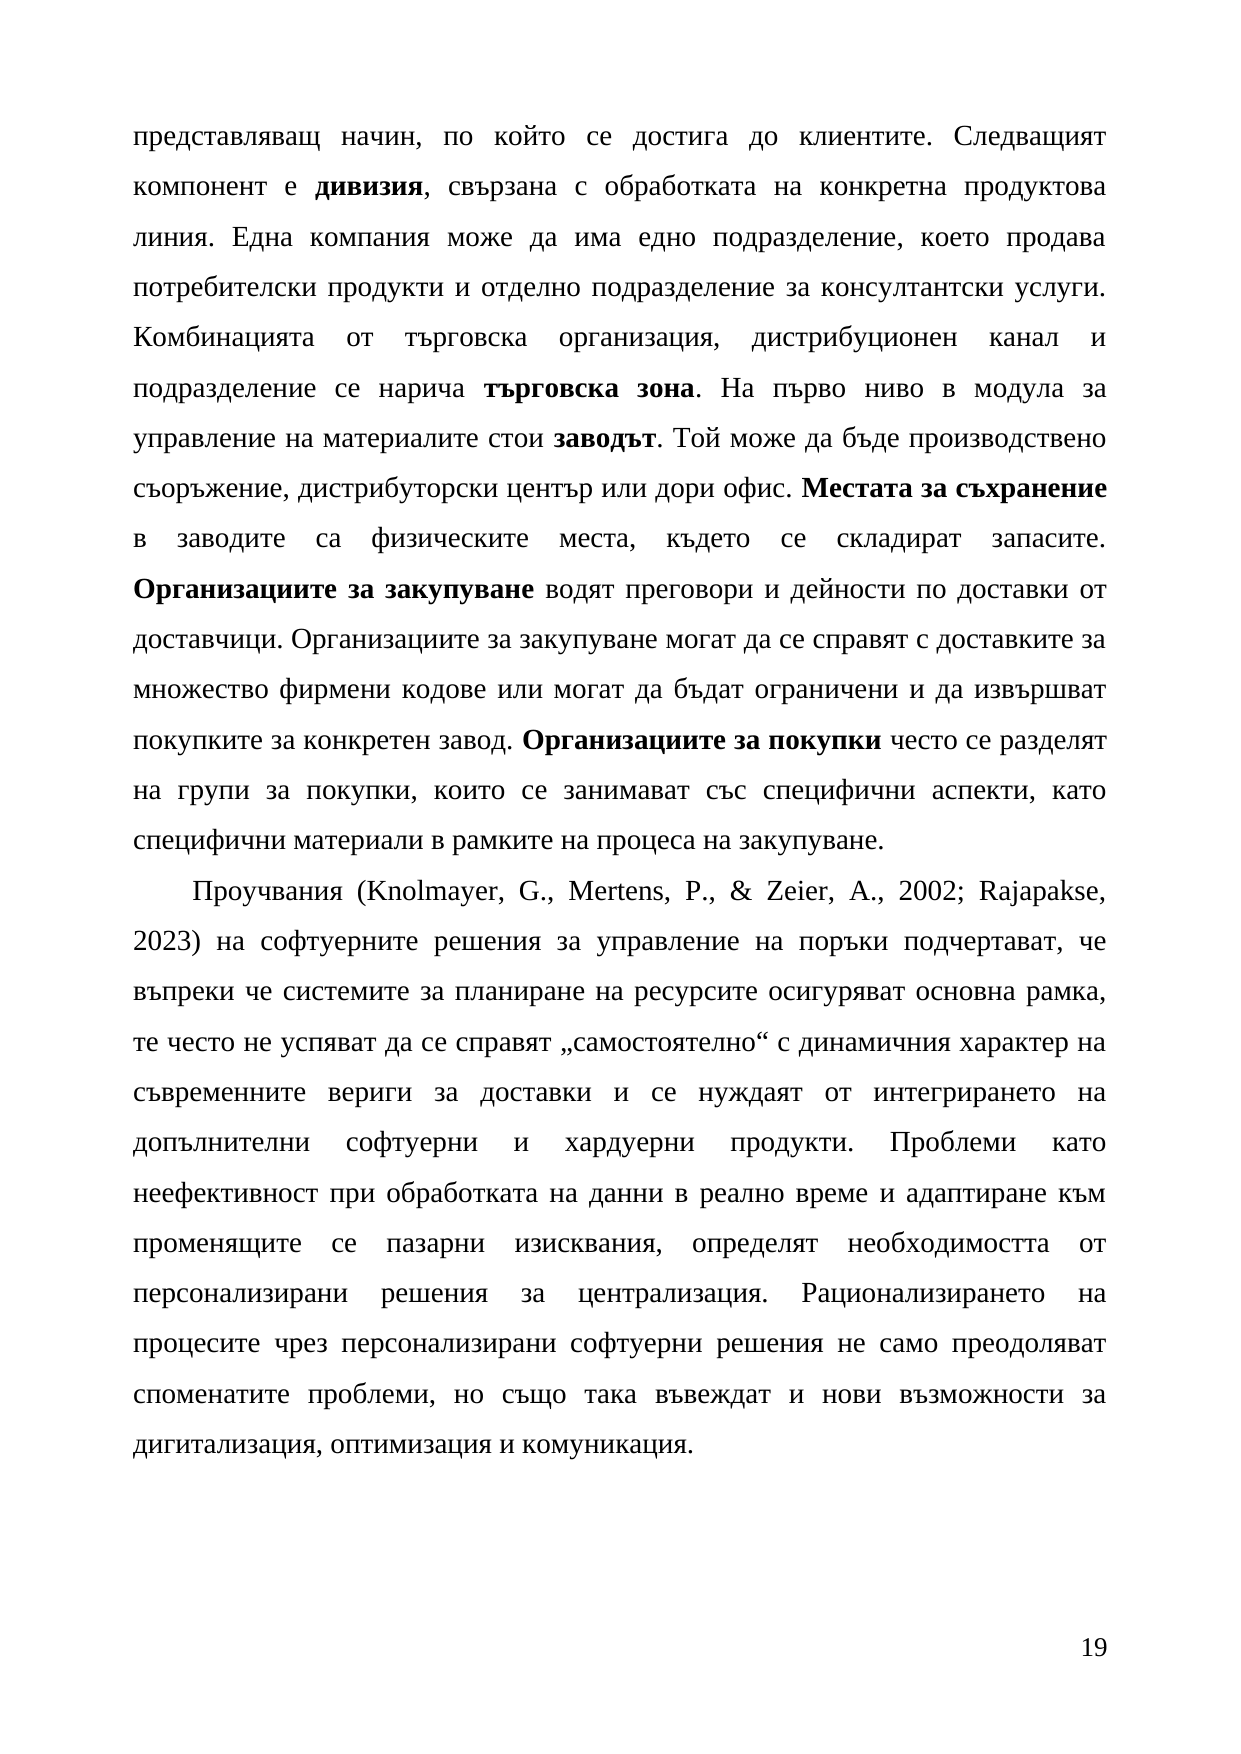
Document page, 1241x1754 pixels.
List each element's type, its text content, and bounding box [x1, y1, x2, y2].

text Проучвания (Knolmayer, G., Mertens, P., & Zeier, A., 2002; Rajapakse, 2023) на софтуерните решения за управление на поръки подчертават, че въпреки че системите за планиране на ресурсите осигуряват основна рамка, те често не успяват да се справят „самостоятелно“ с динамичния характер на съвременните вериги за доставки и се нуждаят от интегрирането на допълнителни софтуерни и хардуерни продукти. Проблеми като неефективност при обработката на данни в реално време и адаптиране към променящите се пазарни изисквания, определят необходимостта от персонализирани решения за централизация. Рационализирането на процесите чрез персонализирани софтуерни решения не само преодоляват споменатите проблеми, но също така въвеждат и нови възможности за дигитализация, оптимизация и комуникация. [133, 873, 1107, 1460]
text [133, 118, 1107, 856]
